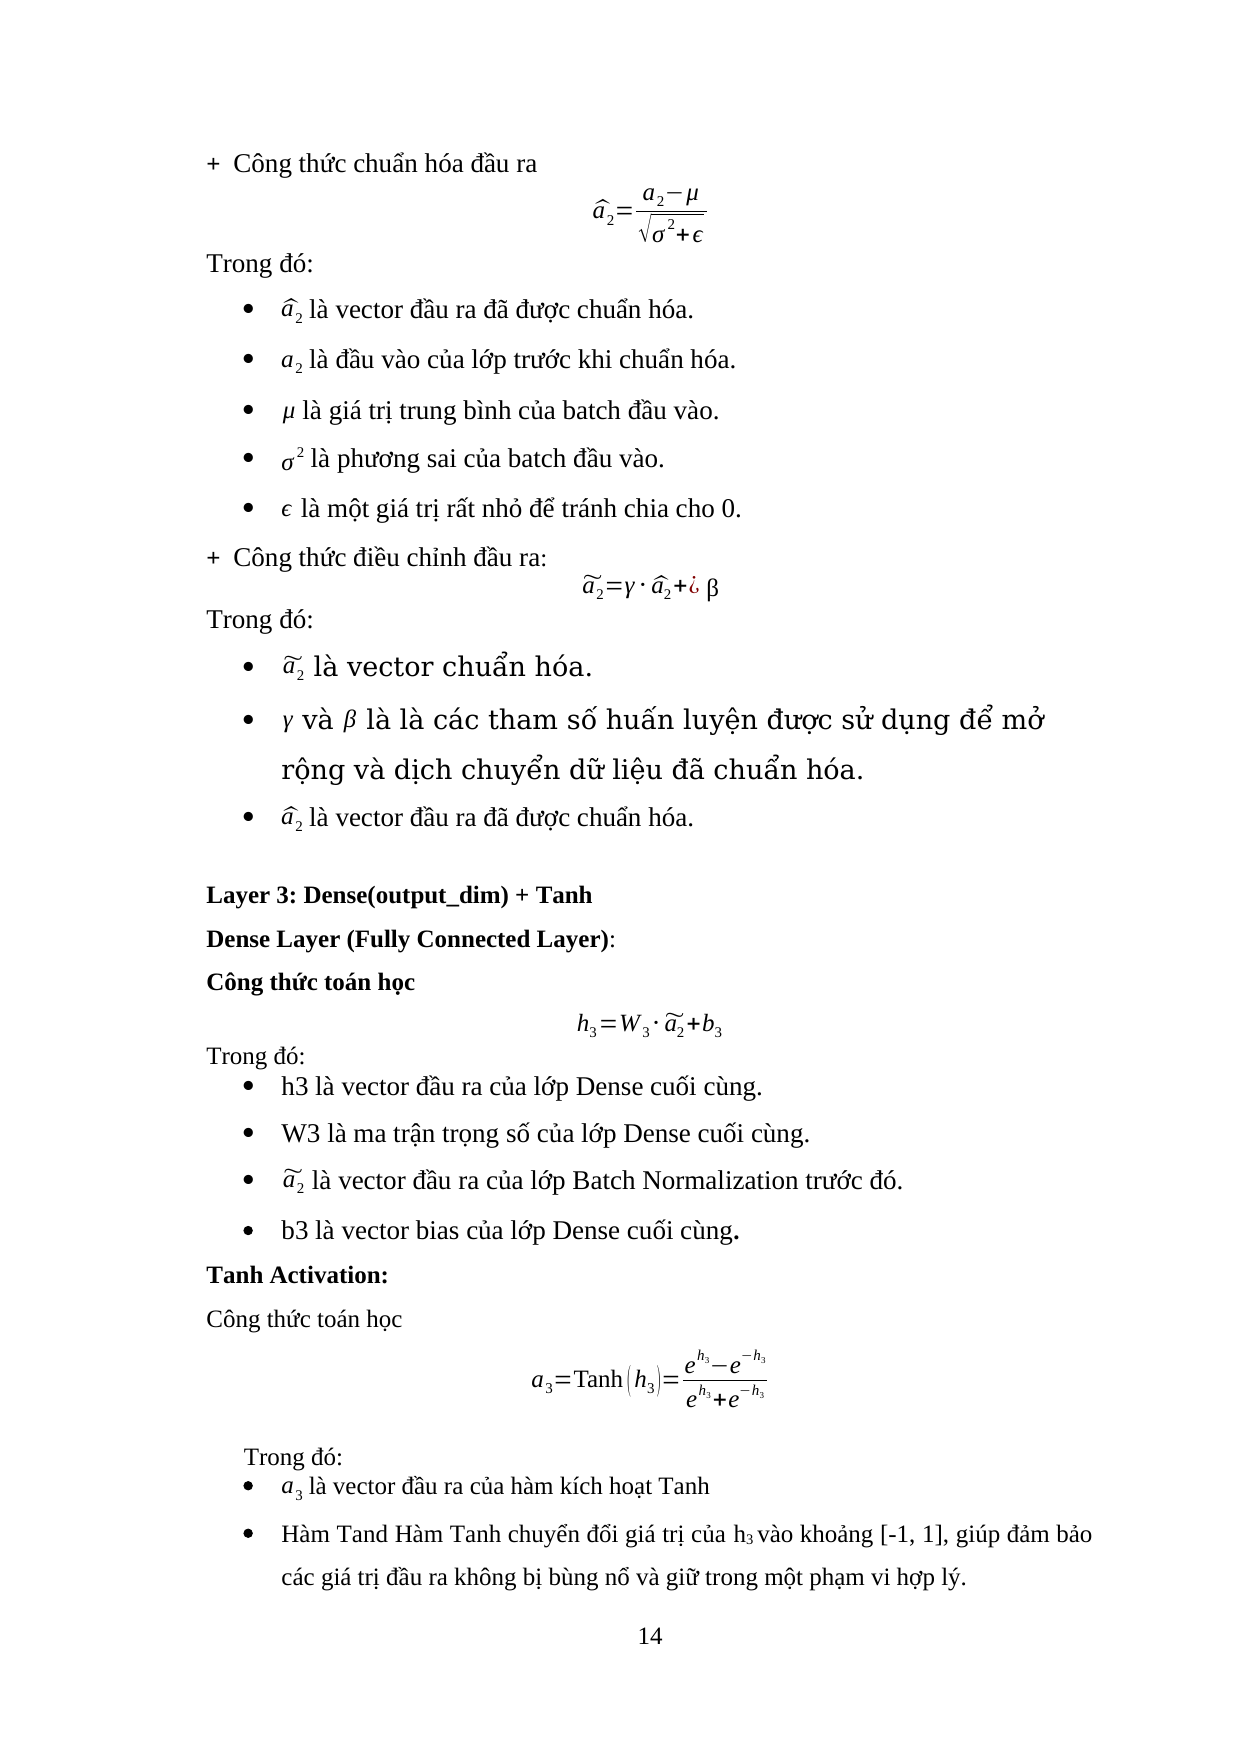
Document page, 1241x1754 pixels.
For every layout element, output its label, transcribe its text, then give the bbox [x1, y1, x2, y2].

list W3 là ma trận trọng số của lớp Dense cuối cùng. [244, 1117, 1093, 1148]
list Layer 3: Dense(output_dim) + Tanh [206, 881, 1093, 909]
list Tanh Activation: [206, 1261, 1093, 1289]
list Trong đó: [244, 1442, 1093, 1471]
text Trong đó: [206, 603, 1093, 634]
list và là là các tham số huấn luyện được sử dụng để mở rộng và dịch chuyển dữ liệu đã chuẩn hóa. [244, 702, 1093, 785]
list là một giá trị rất nhỏ để tránh chia cho 0. [244, 492, 1093, 525]
list Hàm Tand Hàm Tanh chuyển đổi giá trị của h3 vào khoảng [-1, 1], giúp đảm bảo các giá trị đầu ra không bị bùng nổ và giữ trong một phạm vi hợp lý. [244, 1519, 1093, 1591]
list là vector đầu ra của hàm kích hoạt Tanh [244, 1471, 1093, 1504]
list + Công thức chuẩn hóa đầu ra [206, 147, 1093, 178]
list là vector đầu ra của lớp Batch Normalization trước đó. [244, 1164, 1093, 1198]
list h3 là vector đầu ra của lớp Dense cuối cùng. [244, 1070, 1093, 1101]
list Trong đó: [206, 1041, 1093, 1070]
list Công thức toán học [206, 967, 1093, 996]
list là đầu vào của lớp trước khi chuẩn hóa. [244, 344, 1093, 378]
list là vector chuẩn hóa. [244, 650, 1093, 686]
list Dense Layer (Fully Connected Layer): [206, 924, 1093, 952]
text + Công thức điều chỉnh đầu ra: [206, 541, 1093, 572]
list Công thức toán học [206, 1304, 1093, 1332]
list b3 là vector bias của lớp Dense cuối cùng. [244, 1214, 1093, 1245]
text Trong đó: [206, 247, 1093, 278]
list là vector đầu ra đã được chuẩn hóa. [244, 802, 1093, 836]
list là vector đầu ra đã được chuẩn hóa. [244, 293, 1093, 328]
list là phương sai của batch đầu vào. [244, 442, 1093, 477]
list là giá trị trung bình của batch đầu vào. [244, 394, 1093, 427]
text β [206, 572, 1093, 603]
